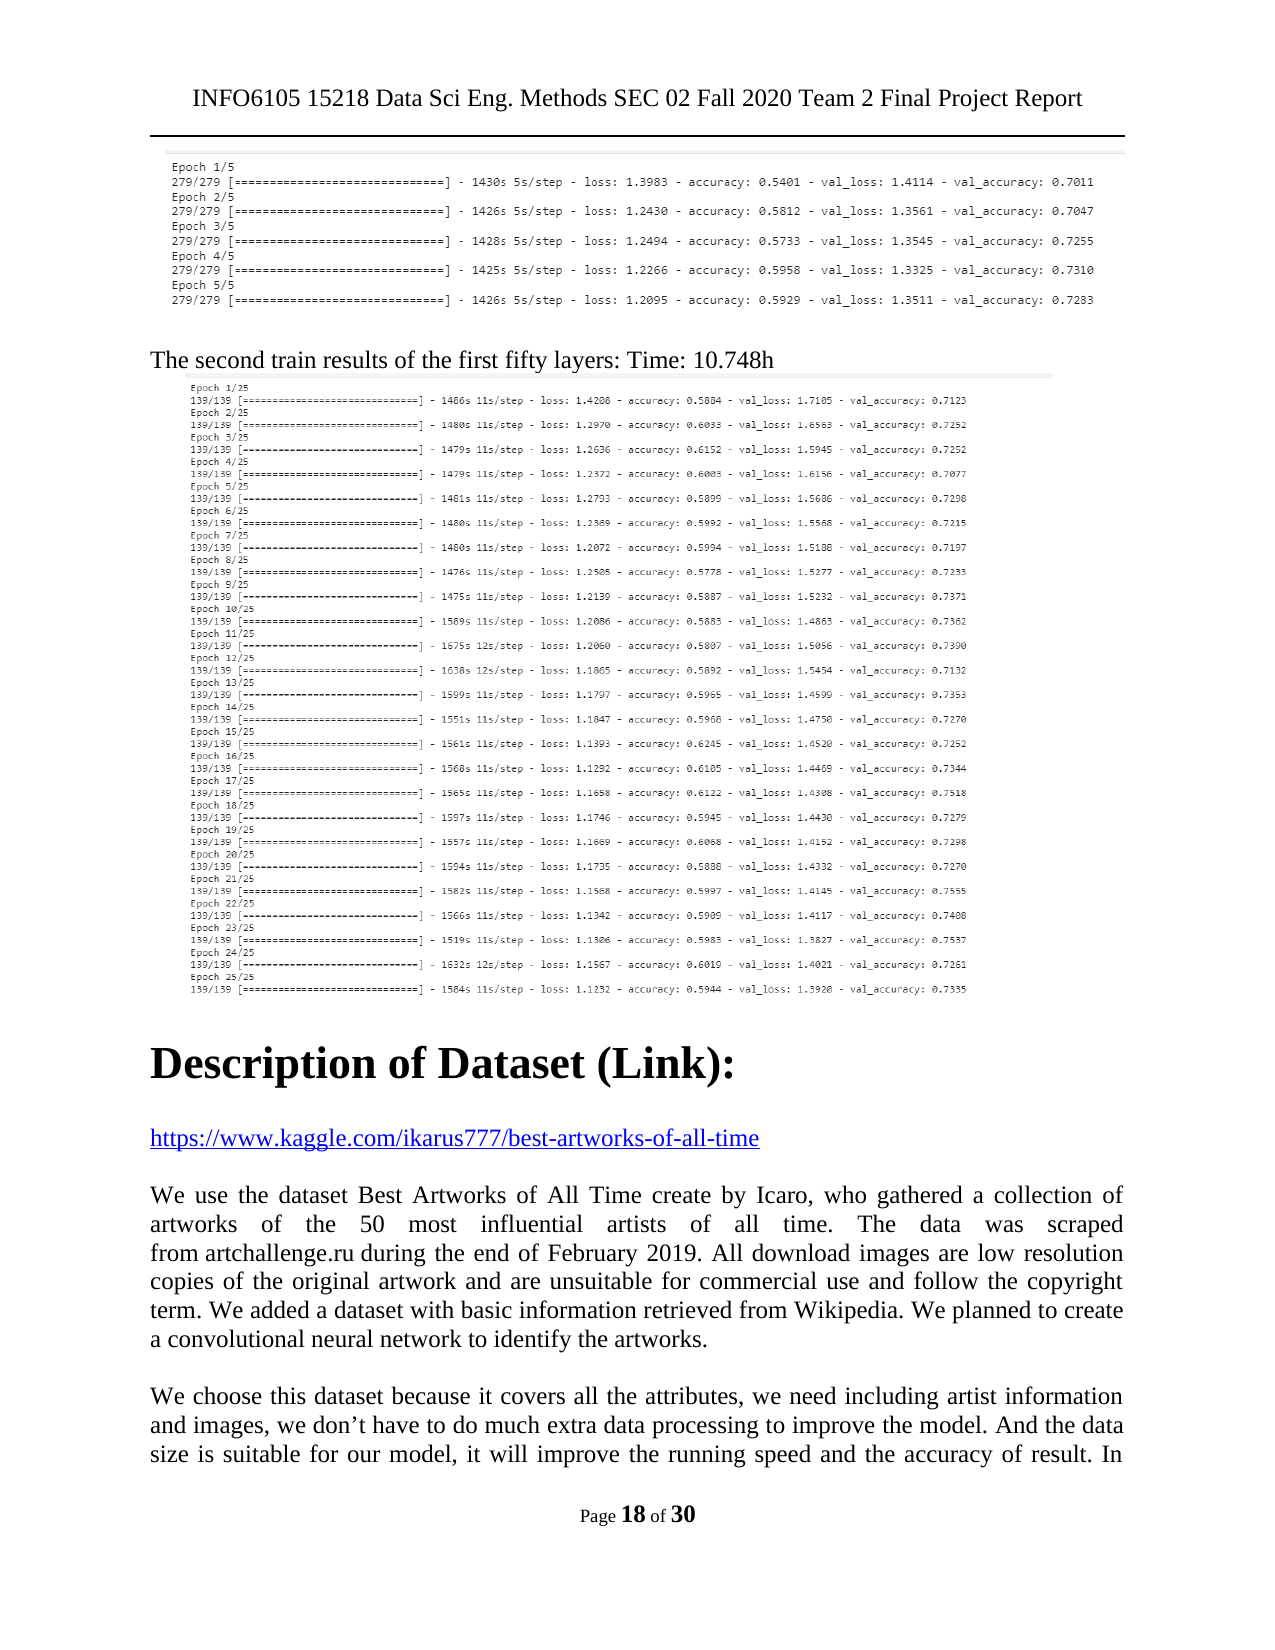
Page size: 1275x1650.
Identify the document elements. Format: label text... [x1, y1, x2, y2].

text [150, 1381, 1125, 1468]
picture [150, 150, 1125, 316]
text The second train results of the first fifty layers: Time: 10.748h [150, 345, 1125, 373]
text https://www.kaggle.com/ikarus777/best-artworks-of-all-time [150, 1123, 1125, 1151]
picture [150, 373, 1054, 1001]
text We use the dataset Best Artworks of All Time create by Icaro, who gathered a collection of artworks of the 50 most influential artists of all time. The data was scraped from artchallenge.ru during the end of February 2019. All download images are low resolution copies of the original artwork and are unsuitable for commercial use and follow the copyright term. We added a dataset with basic information retrieved from Wikipedia. We planned to create a convolutional neural network to identify the artworks. [150, 1180, 1125, 1353]
subtitle Description of Dataset (Link): [150, 1036, 1125, 1088]
